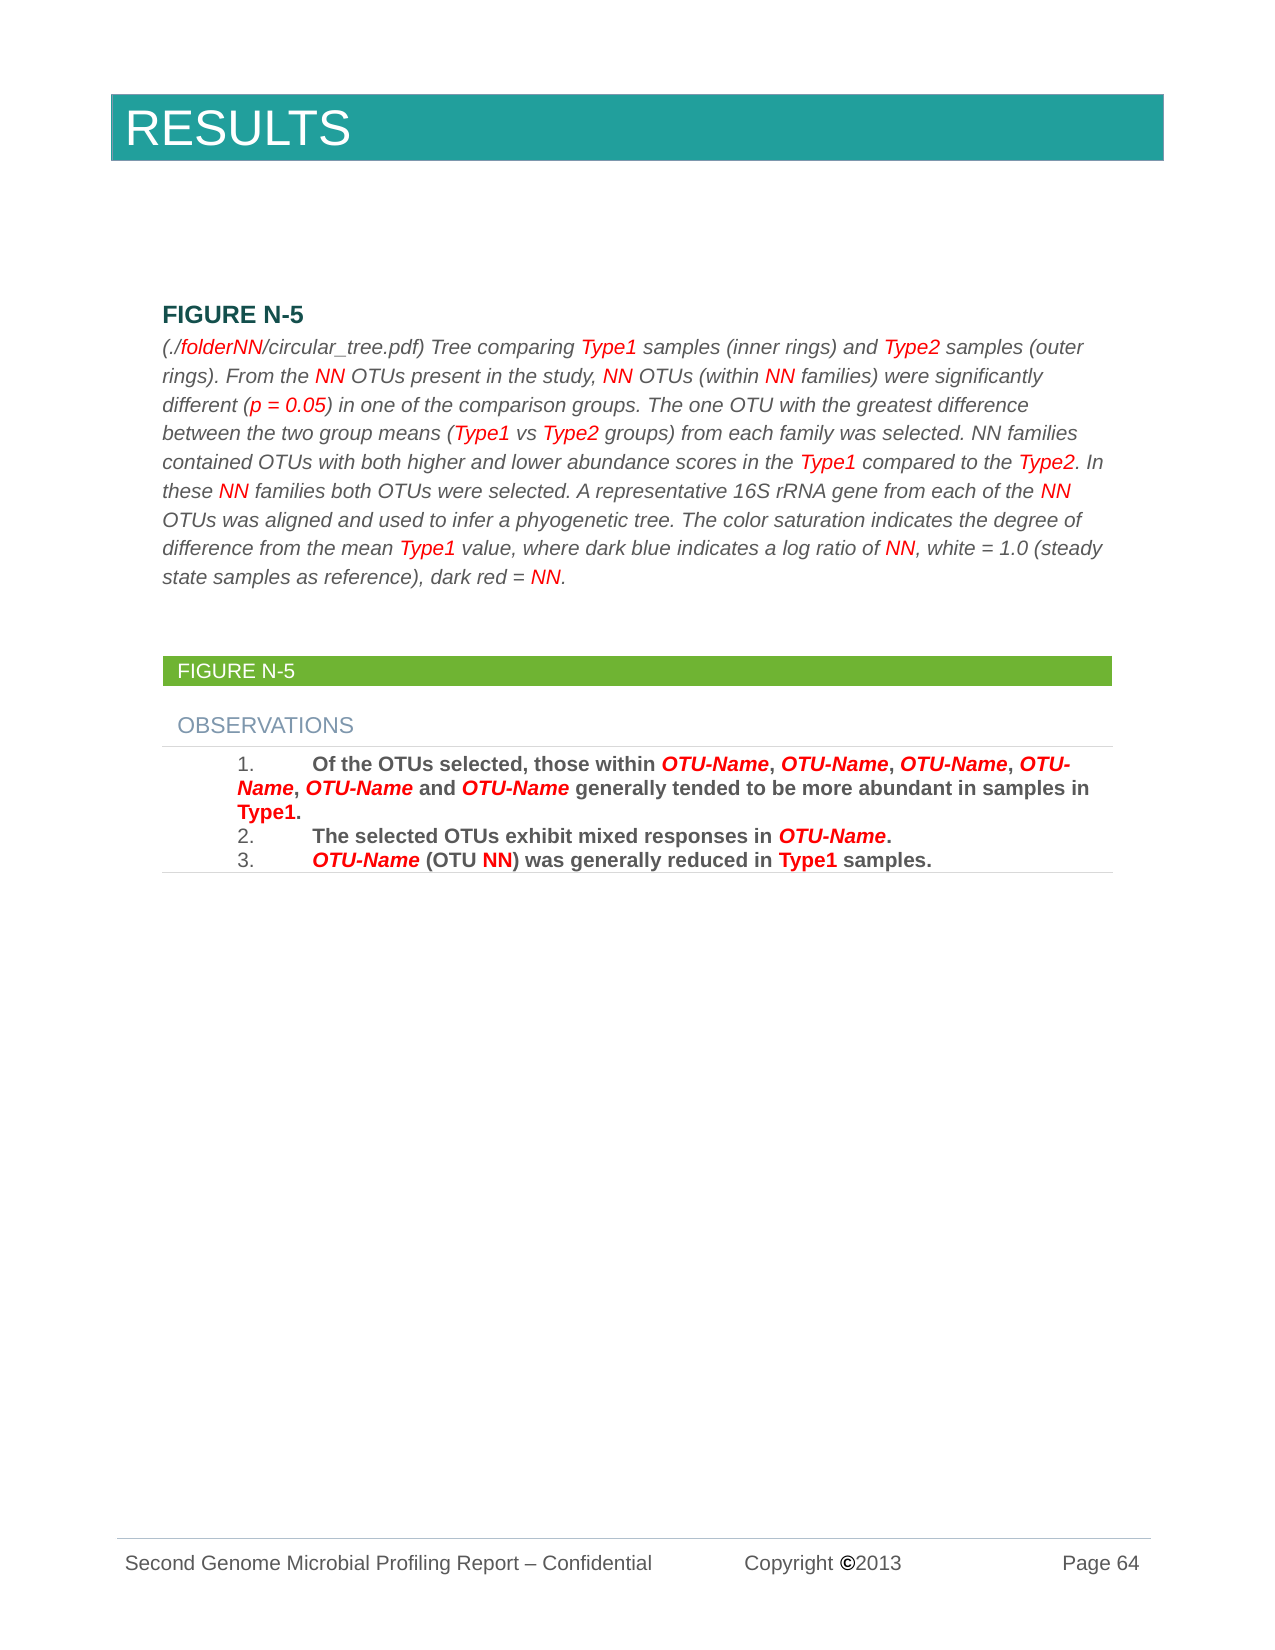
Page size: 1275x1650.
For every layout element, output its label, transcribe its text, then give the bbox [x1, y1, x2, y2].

table_header Observations [162, 708, 1113, 746]
subtitle Figure N-5 [165, 657, 1111, 685]
text (./folderNN/circular_tree.pdf) Tree comparing Type1 samples (inner rings) and Type2 samples (outer rings). From the NN OTUs present in the study, NN OTUs (within NN families) were significantly different (p = 0.05) in one of the comparison groups. The one OTU with the greatest difference between the two group means (Type1 vs Type2 groups) from each family was selected. NN families contained OTUs with both higher and lower abundance scores in the Type1 compared to the Type2. In these NN families both OTUs were selected. A representative 16S rRNA gene from each of the NN OTUs was aligned and used to infer a phyogenetic tree. The color saturation indicates the degree of difference from the mean Type1 value, where dark blue indicates a log ratio of NN, white = 1.0 (steady state samples as reference), dark red = NN. [162, 335, 1113, 589]
subtitle Figure N-5 [162, 300, 1113, 329]
table_cell Of the OTUs selected, those within OTU-Name, OTU-Name, OTU-Name, OTU-Name, OTU-Name and OTU-Name generally tended to be more abundant in samples in Type1. The selected OTUs exhibit mixed responses in OTU-Name. OTU-Name (OTU NN) was generally reduced in Type1 samples. [162, 747, 1113, 872]
